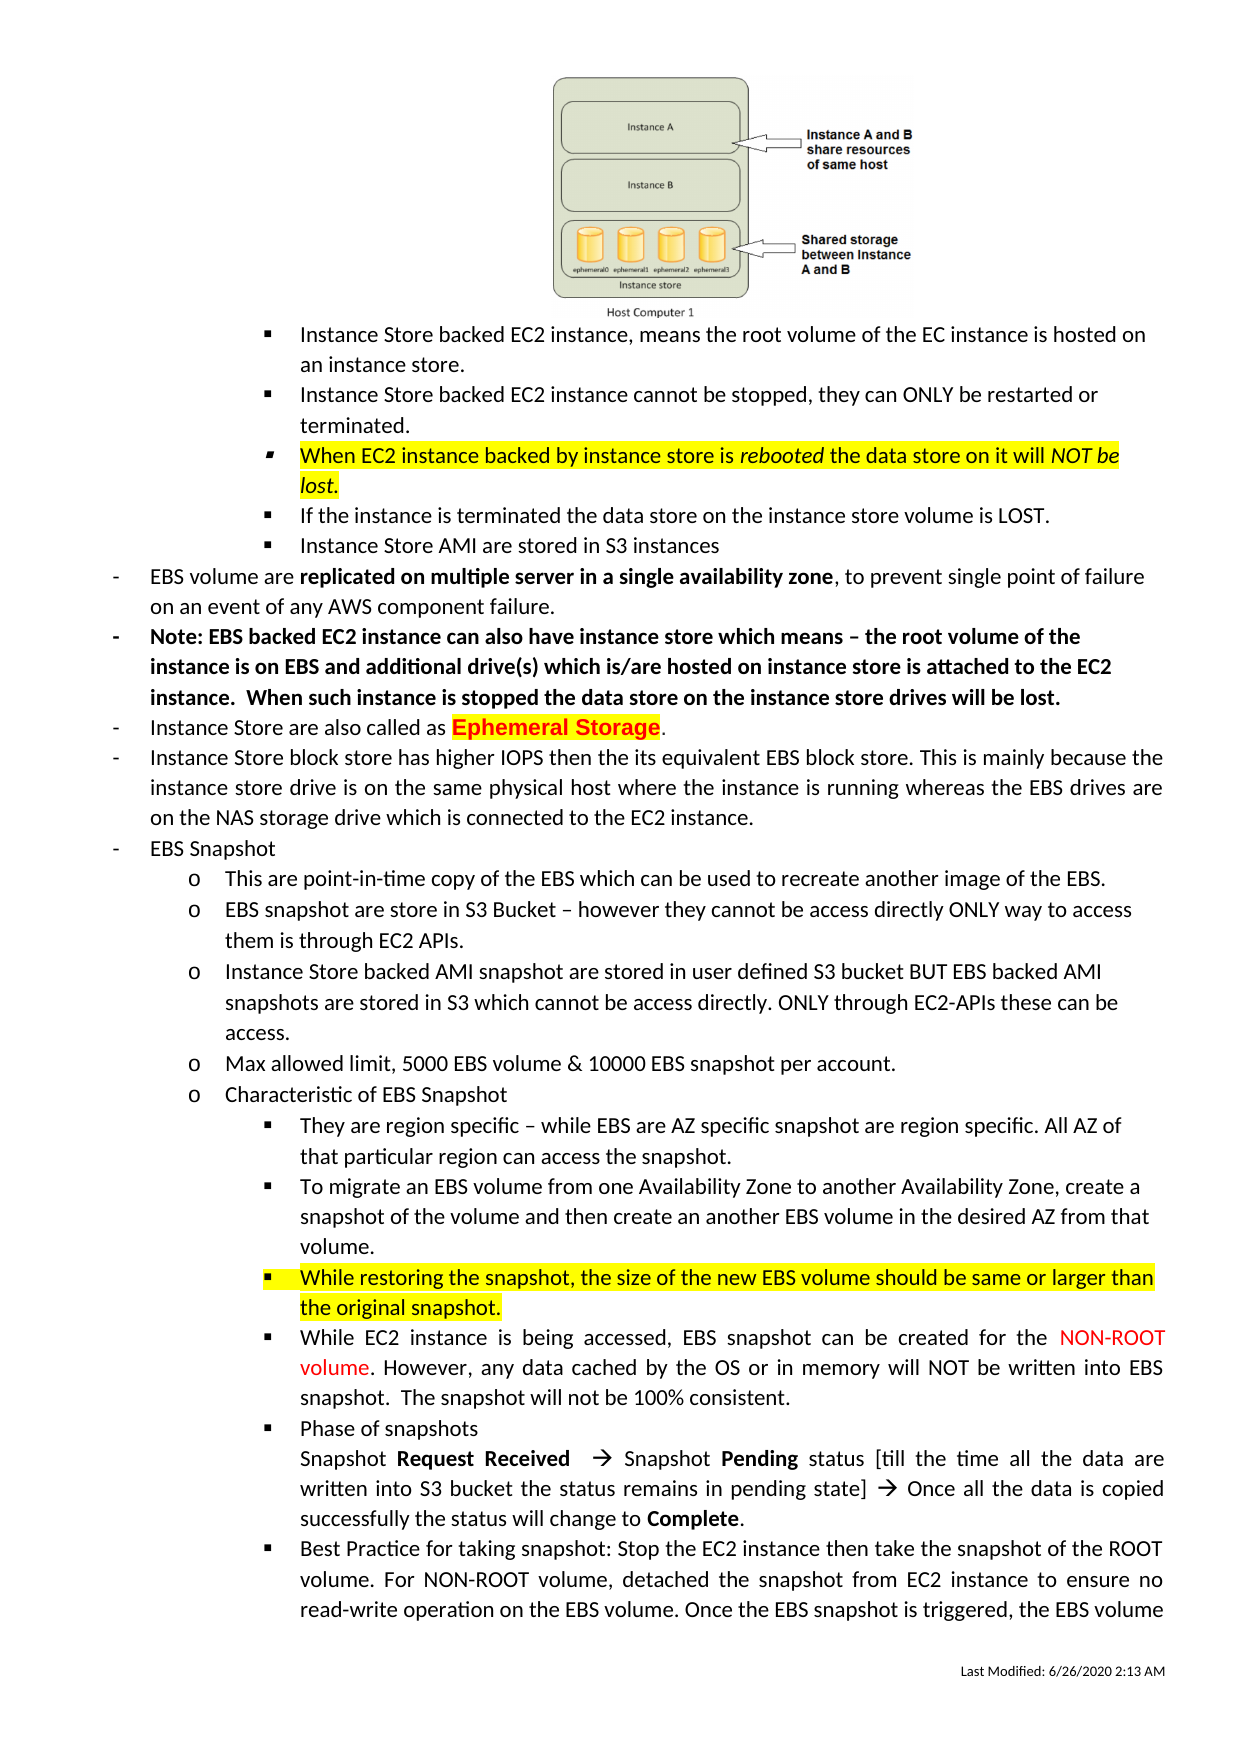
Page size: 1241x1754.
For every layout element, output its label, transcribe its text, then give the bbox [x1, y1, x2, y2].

picture [551, 75, 914, 318]
list They are region specific – while EBS are AZ specific snapshot are region specific. All AZ of that particular region can access the snapshot. [262, 1112, 1165, 1170]
list When EC2 instance backed by instance store is rebooted the data store on it will NOT be lost. [262, 441, 1165, 499]
list Instance Store backed AMI snapshot are stored in user defined S3 bucket BUT EBS backed AMI snapshots are stored in S3 which cannot be access directly. ONLY through EC2-APIs these can be access. [187, 957, 1165, 1046]
list Snapshot Request Received Snapshot Pending status [till the time all the data are written into S3 bucket the status remains in pending state] Once all the data is copied successfully the status will change to Complete. [300, 1444, 1165, 1532]
list This are point-in-time copy of the EBS which can be used to recreate another image of the EBS. [187, 864, 1165, 893]
list If the instance is terminated the data store on the instance store volume is LOST. [262, 501, 1165, 529]
list Characteristic of EBS Snapshot [187, 1080, 1165, 1109]
list To migrate an EBS volume from one Availability Zone to another Availability Zone, create a snapshot of the volume and then create an another EBS volume in the desired AZ from that volume. [262, 1172, 1165, 1260]
list While restoring the snapshot, the size of the new EBS volume should be same or larger than the original snapshot. [262, 1263, 1165, 1321]
list Note: EBS backed EC2 instance can also have instance store which means – the root volume of the instance is on EBS and additional drive(s) which is/are hosted on instance store is attached to the EC2 instance. When such instance is stopped the data store on the instance store drives will be lost. [112, 622, 1165, 711]
list Instance Store AMI are stored in S3 instances [262, 532, 1165, 559]
list Max allowed limit, 5000 EBS volume & 10000 EBS snapshot per account. [187, 1049, 1165, 1078]
list Phase of snapshots [262, 1414, 1165, 1442]
list EBS volume are replicated on multiple server in a single availability zone, to prevent single point of failure on an event of any AWS component failure. [112, 562, 1165, 620]
list While EC2 instance is being accessed, EBS snapshot can be created for the NON-ROOT volume. However, any data cached by the OS or in memory will NOT be written into EBS snapshot. The snapshot will not be 100% consistent. [262, 1323, 1165, 1411]
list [262, 1534, 1165, 1623]
list Instance Store are also called as Ephemeral Storage. [112, 713, 1165, 741]
list EBS Snapshot [112, 834, 1165, 862]
list Instance Store block store has higher IOPS then the its equivalent EBS block store. This is mainly because the instance store drive is on the same physical host where the instance is running whereas the EBS drives are on the NAS storage drive which is connected to the EC2 instance. [112, 743, 1165, 831]
list EBS snapshot are store in S3 Bucket – however they cannot be access directly ONLY way to access them is through EC2 APIs. [187, 895, 1165, 955]
list Instance Store backed EC2 instance cannot be stopped, they can ONLY be restarted or terminated. [262, 381, 1165, 439]
list Instance Store backed EC2 instance, means the root volume of the EC instance is hosted on an instance store. [262, 320, 1165, 378]
